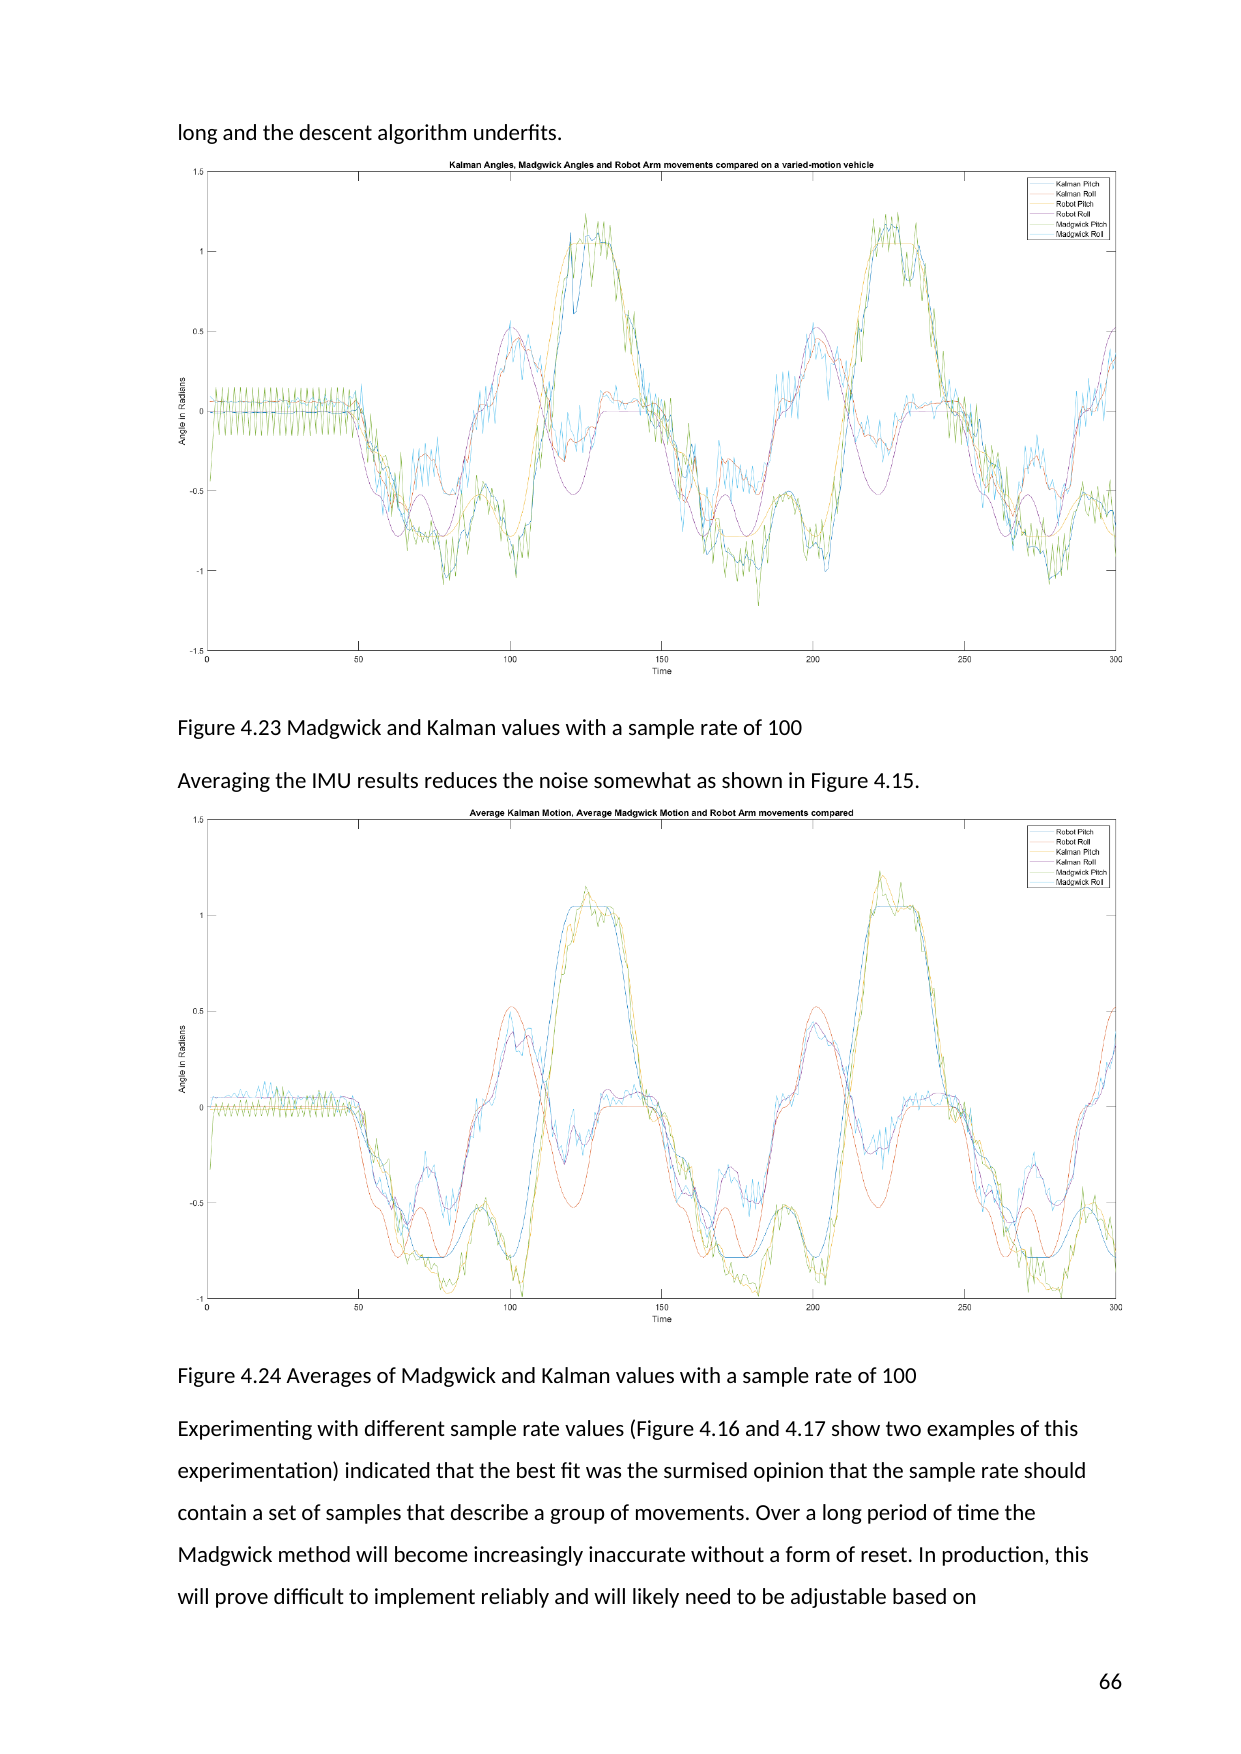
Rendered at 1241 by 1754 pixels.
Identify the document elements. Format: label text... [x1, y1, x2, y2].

picture [177, 808, 1123, 1323]
text Averaging the IMU results reduces the noise somewhat as shown in Figure 4.15. [177, 766, 1122, 808]
picture [177, 160, 1123, 675]
text Since the Madgwick filter operates by integrating past data, it was surmised that setting the sample rate to the number of time periods used to describe a complete movement set would be ideal. For this set of movement data, the time period is approximately 100. Utilising this value in the Madgwick filter parameters produced a better result as can be seen in Figure 4.14 but does indicate the importance of setting the correct sampling rate. Too short and the descent algorithm overfits and too long and the descent algorithm underfits. [177, 118, 1122, 160]
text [177, 1414, 1122, 1611]
